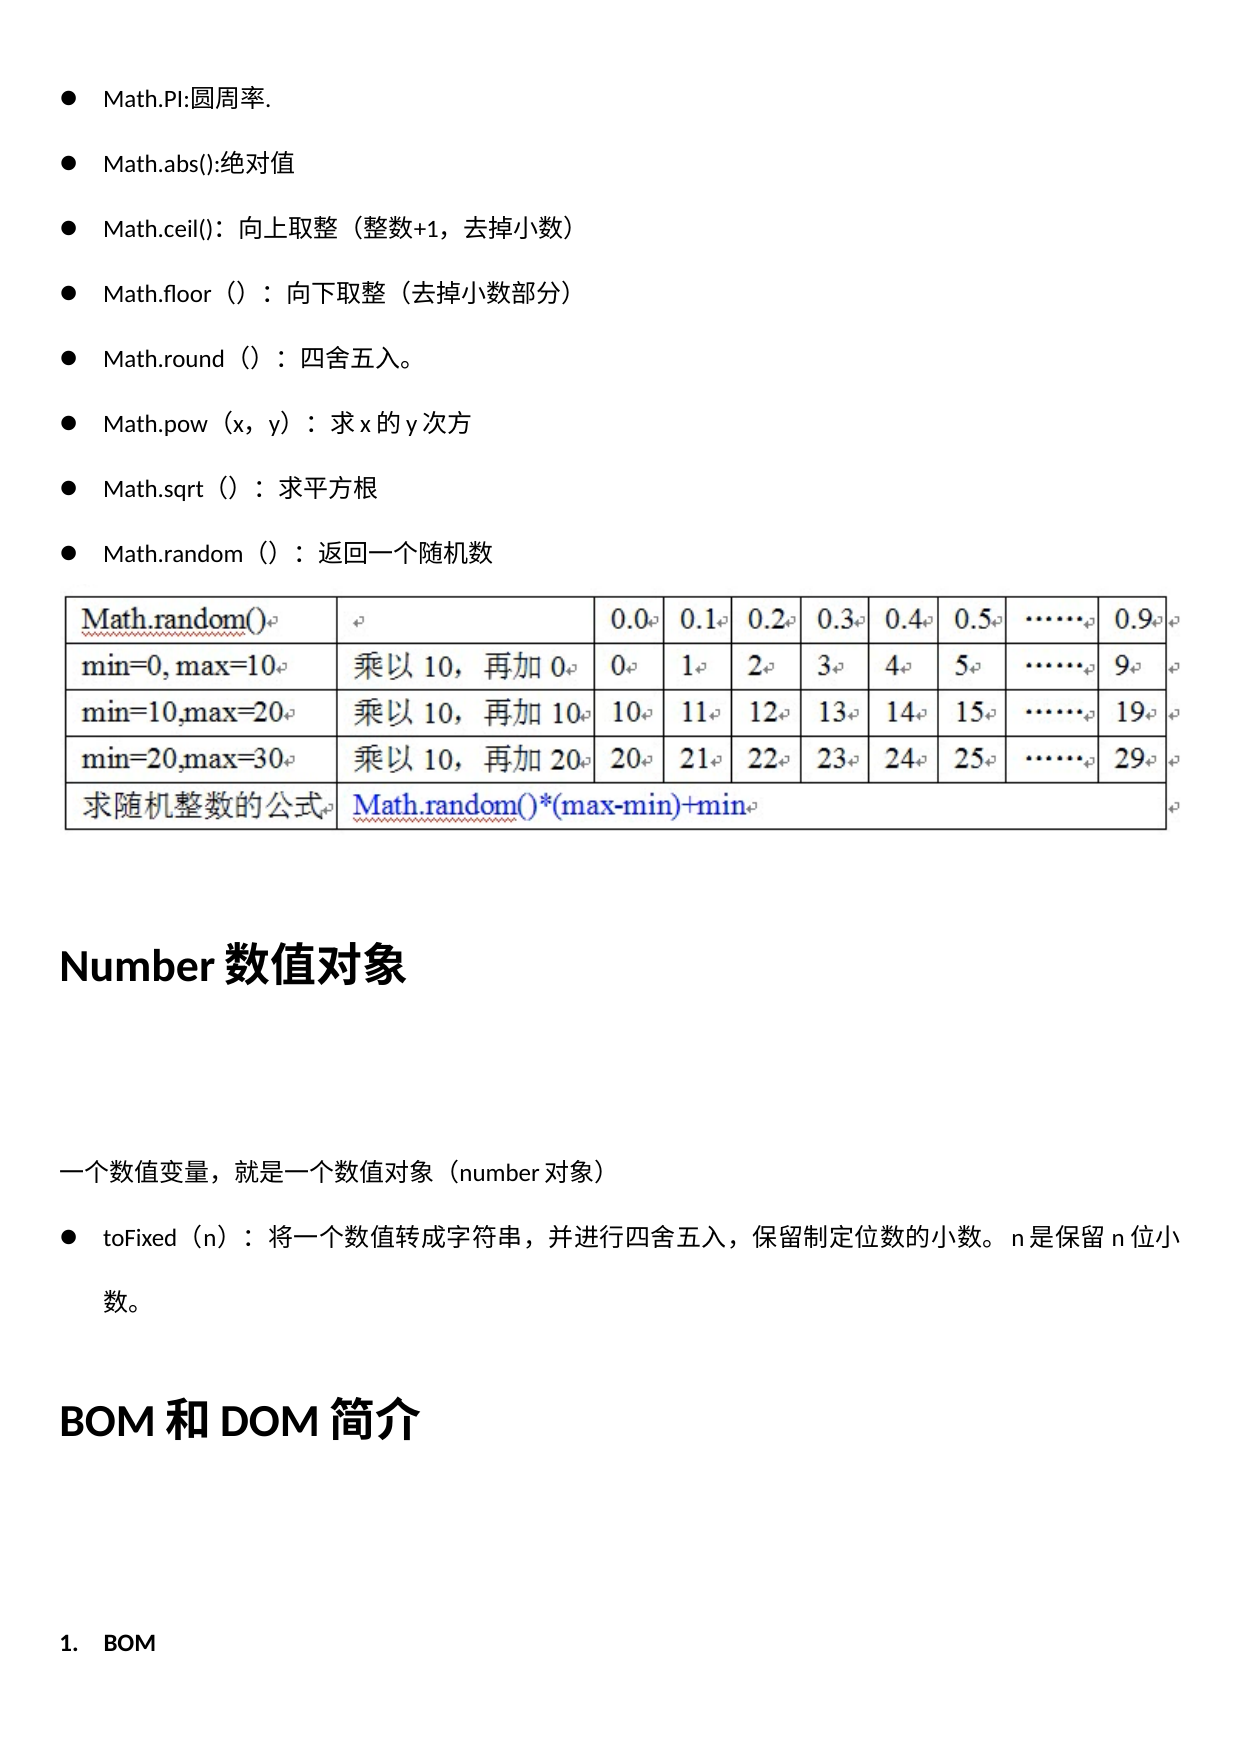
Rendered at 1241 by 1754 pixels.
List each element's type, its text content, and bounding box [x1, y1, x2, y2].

text 一个数值变量，就是一个数值对象（number对象） [59, 1138, 1181, 1203]
list Math.PI:圆周率. [59, 64, 1181, 129]
list Math.floor（）：向下取整（去掉小数部分） [59, 259, 1181, 324]
list Math.abs():绝对值 [59, 129, 1181, 194]
list Math.random（）：返回一个随机数 [59, 519, 1181, 584]
list toFixed（n）：将一个数值转成字符串，并进行四舍五入，保留制定位数的小数。n是保留n位小数。 [59, 1203, 1181, 1333]
list BOM [59, 1626, 1181, 1659]
list Math.round（）：四舍五入。 [59, 324, 1181, 389]
picture [59, 584, 1181, 838]
list Math.pow（x，y）：求x的y次方 [59, 389, 1181, 454]
subtitle BOM和DOM简介 [59, 1368, 1181, 1466]
list Math.ceil()：向上取整（整数+1，去掉小数） [59, 194, 1181, 259]
list Math.sqrt（）：求平方根 [59, 454, 1181, 519]
subtitle Number数值对象 [59, 912, 1181, 1010]
